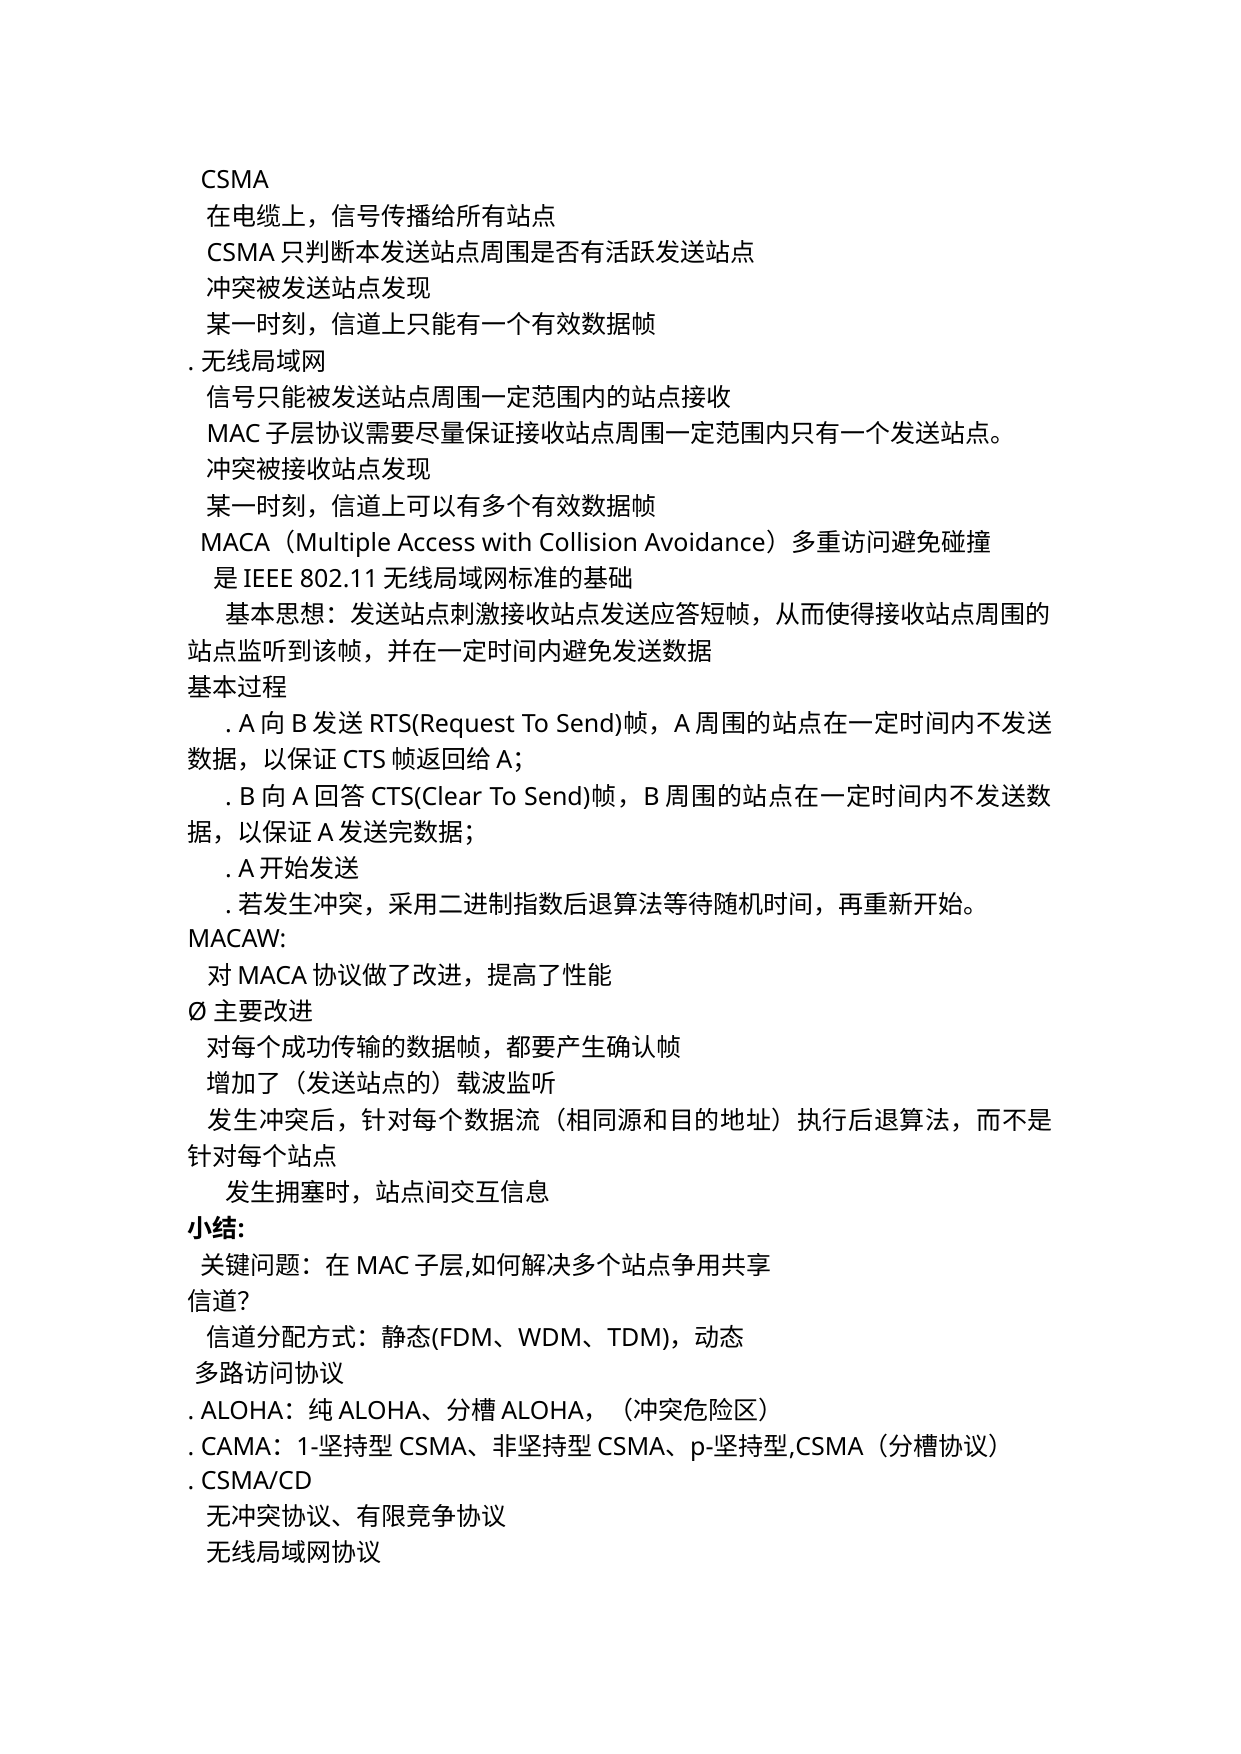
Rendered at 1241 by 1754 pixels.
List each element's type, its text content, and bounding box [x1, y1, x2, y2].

text 基本思想：发送站点刺激接收站点发送应答短帧，从而使得接收站点周围的站点监听到该帧，并在一定时间内避免发送数据 [187, 595, 1053, 667]
text 关键问题：在MAC子层,如何解决多个站点争用共享 [187, 1245, 1053, 1281]
text . ALOHA：纯ALOHA、分槽ALOHA，（冲突危险区） [187, 1390, 1053, 1426]
text . A向B发送RTS(Request To Send)帧，A周围的站点在一定时间内不发送数据，以保证CTS帧返回给A； [187, 703, 1053, 776]
text Ø 主要改进 [187, 991, 1053, 1028]
text 某一时刻，信道上可以有多个有效数据帧 [187, 486, 1053, 522]
text CSMA只判断本发送站点周围是否有活跃发送站点 [187, 232, 1053, 268]
text . 无线局域网 [187, 341, 1053, 377]
text 是IEEE 802.11无线局域网标准的基础 [187, 558, 1053, 595]
text 发生拥塞时，站点间交互信息 [187, 1173, 1053, 1209]
text . A开始发送 [187, 848, 1053, 885]
text 对每个成功传输的数据帧，都要产生确认帧 [187, 1028, 1053, 1064]
text MACAW: [187, 921, 1053, 955]
text 无冲突协议、有限竞争协议 [187, 1497, 1053, 1533]
text 冲突被接收站点发现 [187, 450, 1053, 486]
text 冲突被发送站点发现 [187, 268, 1053, 305]
text MAC子层协议需要尽量保证接收站点周围一定范围内只有一个发送站点。 [187, 413, 1053, 450]
text . B向A回答CTS(Clear To Send)帧，B周围的站点在一定时间内不发送数据，以保证A发送完数据； [187, 776, 1053, 848]
text 无线局域网协议 [187, 1533, 1053, 1569]
text 某一时刻，信道上只能有一个有效数据帧 [187, 305, 1053, 341]
text 小结: [187, 1209, 1053, 1245]
text 信道分配方式：静态(FDM、WDM、TDM)，动态 [187, 1318, 1053, 1354]
text 发生冲突后，针对每个数据流（相同源和目的地址）执行后退算法，而不是针对每个站点 [187, 1100, 1053, 1173]
text CSMA [187, 162, 1053, 196]
text 信号只能被发送站点周围一定范围内的站点接收 [187, 377, 1053, 413]
text . CAMA：1-坚持型CSMA、非坚持型CSMA、p-坚持型,CSMA（分槽协议） [187, 1426, 1053, 1463]
text 多路访问协议 [187, 1354, 1053, 1390]
text 信道？ [187, 1281, 1053, 1318]
text 增加了（发送站点的）载波监听 [187, 1064, 1053, 1100]
text . CSMA/CD [187, 1463, 1053, 1497]
text . 若发生冲突，采用二进制指数后退算法等待随机时间，再重新开始。 [187, 885, 1053, 921]
text 对MACA协议做了改进，提高了性能 [187, 955, 1053, 991]
text MACA（Multiple Access with Collision Avoidance）多重访问避免碰撞 [187, 522, 1053, 558]
text 在电缆上，信号传播给所有站点 [187, 196, 1053, 232]
text 基本过程 [187, 667, 1053, 703]
